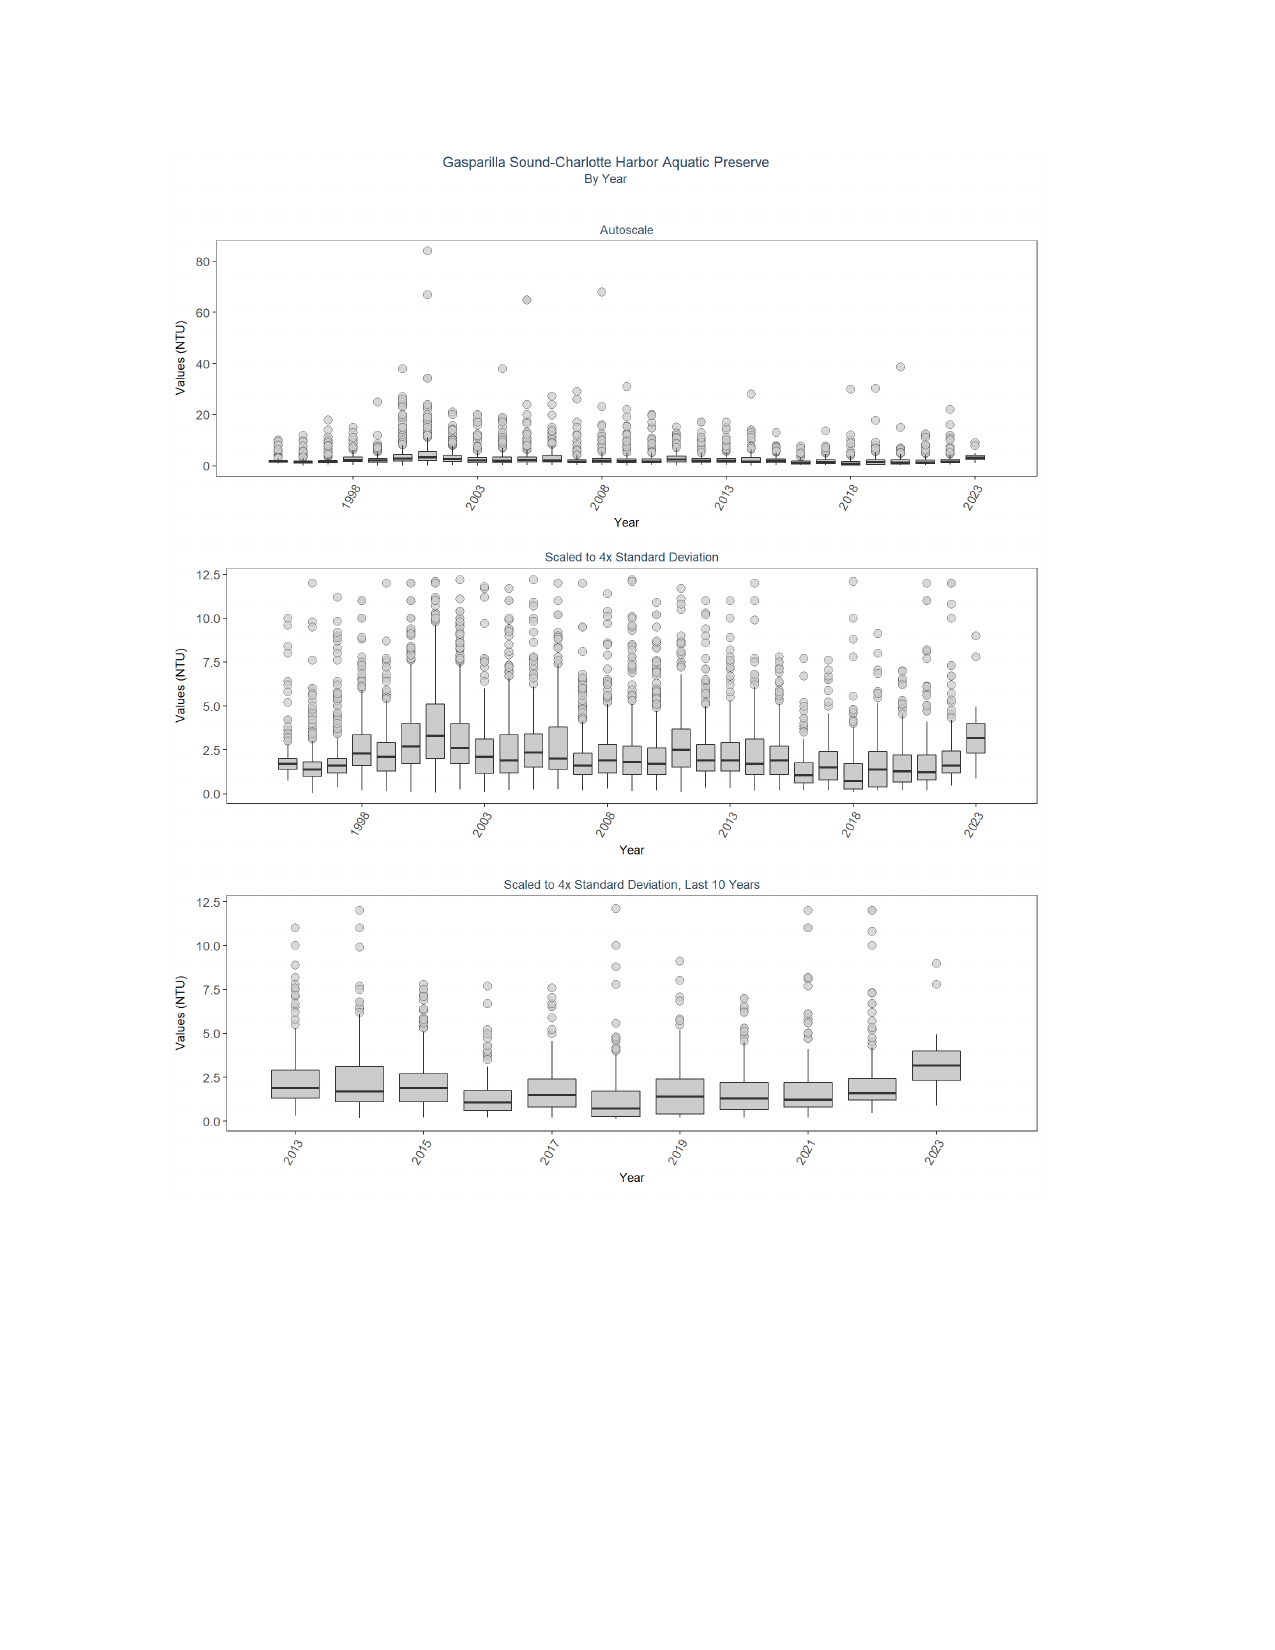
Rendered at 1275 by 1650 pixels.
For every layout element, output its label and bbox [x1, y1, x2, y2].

picture [168, 150, 1044, 1200]
